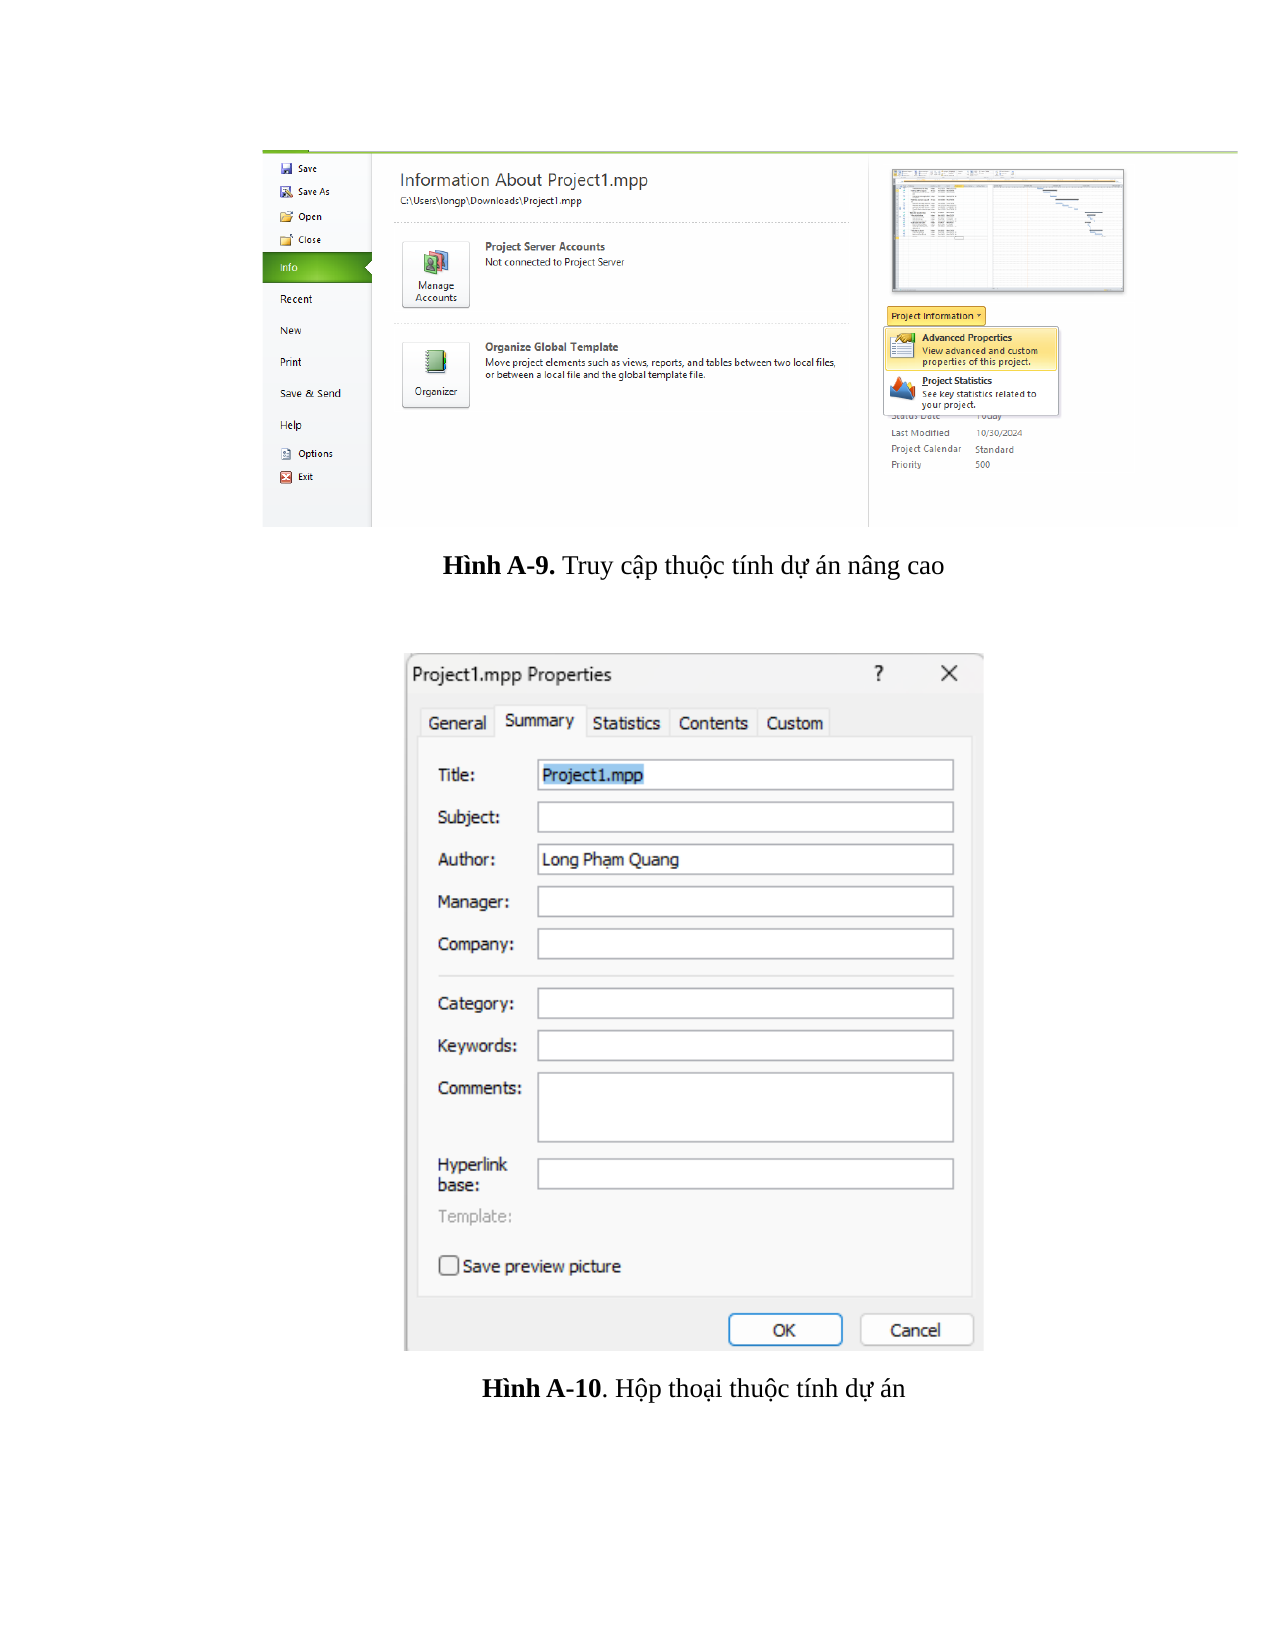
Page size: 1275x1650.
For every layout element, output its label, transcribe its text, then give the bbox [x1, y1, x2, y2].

picture [403, 653, 984, 1351]
picture [262, 150, 1238, 527]
text Hình A-9. Truy cập thuộc tính dự án nâng cao [262, 549, 1125, 580]
text Hình A-10. Hộp thoại thuộc tính dự án [262, 1372, 1125, 1403]
